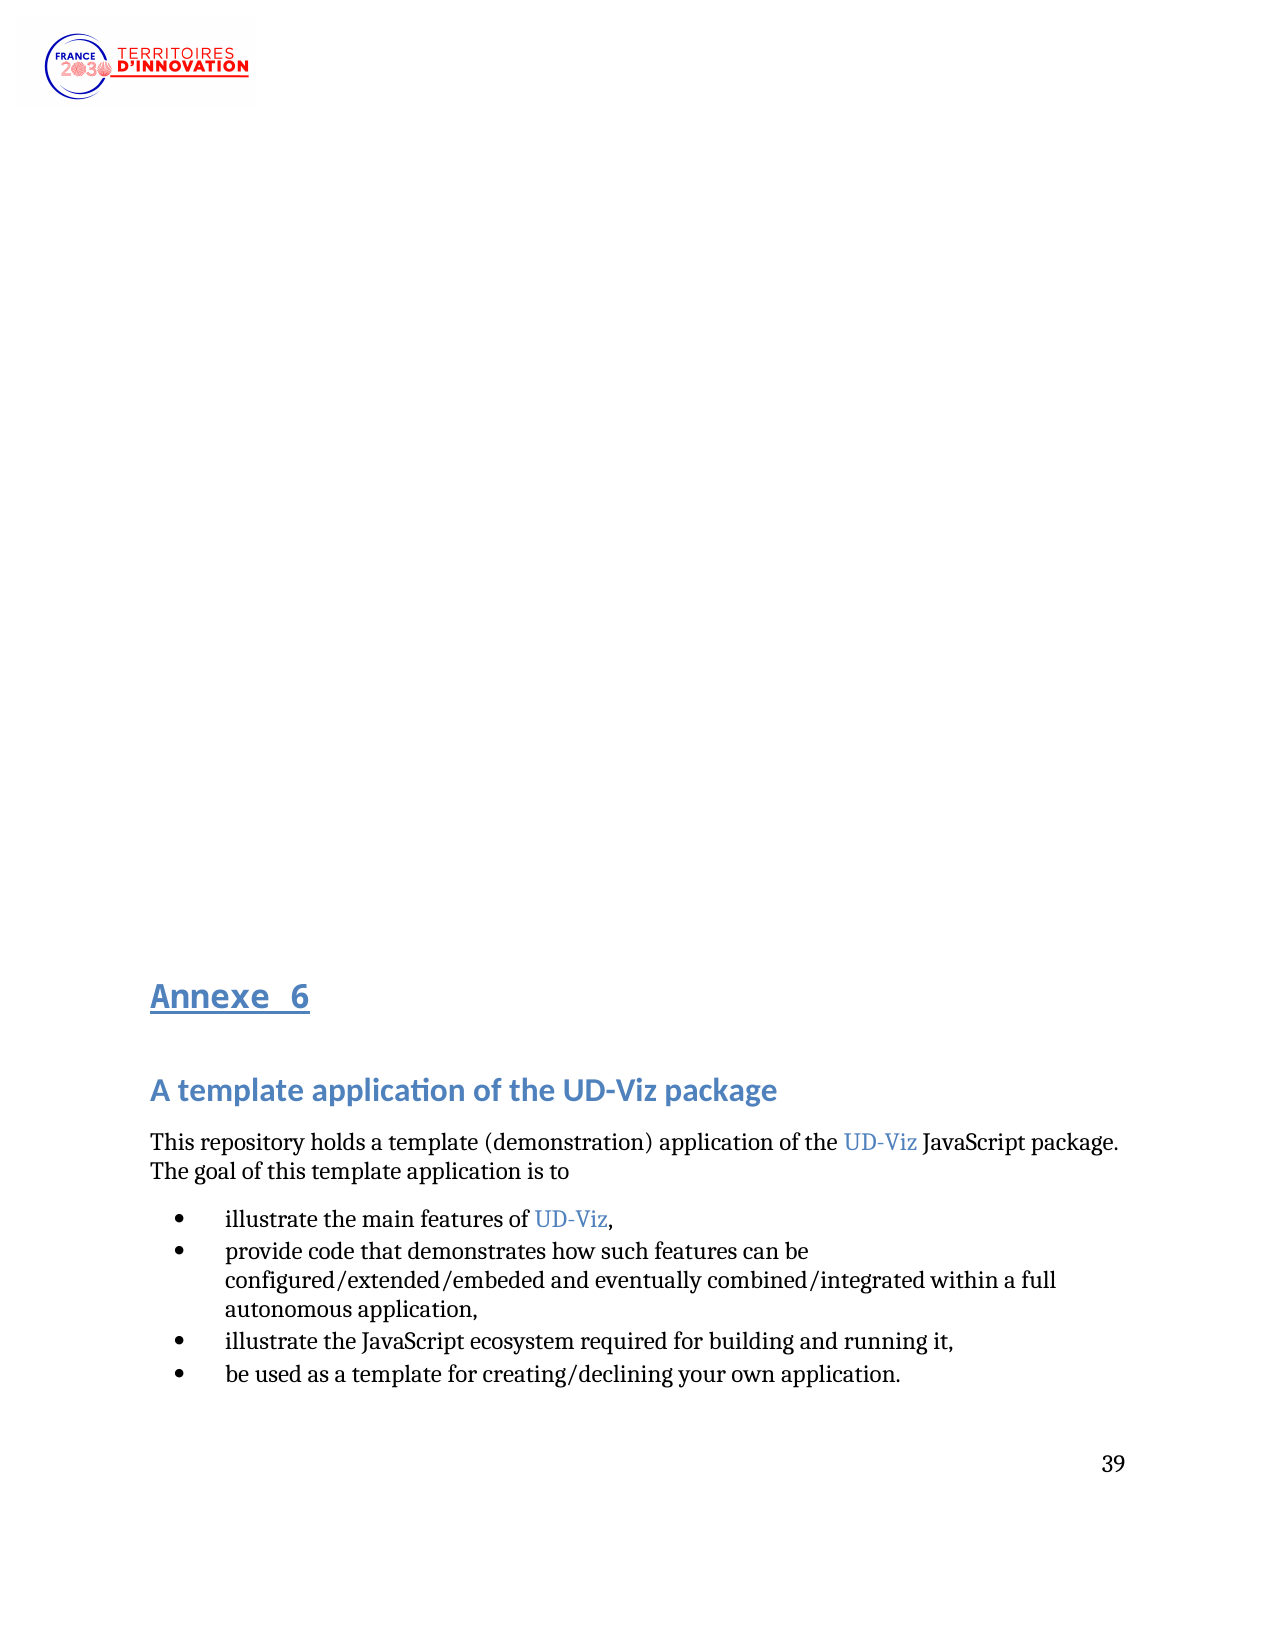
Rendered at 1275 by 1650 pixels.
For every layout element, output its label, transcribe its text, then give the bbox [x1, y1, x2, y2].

subtitle Annexe 6 [150, 973, 1125, 1019]
text This repository holds a template (demonstration) application of the UD-Viz JavaScript package. The goal of this template application is to [150, 1128, 1125, 1186]
subtitle A template application of the UD-Viz package [150, 1069, 1125, 1109]
list illustrate the JavaScript ecosystem required for building and running it, [175, 1327, 1125, 1356]
picture [16, 17, 257, 106]
list provide code that demonstrates how such features can be configured/extended/embeded and eventually combined/integrated within a full autonomous application, [175, 1237, 1125, 1323]
list illustrate the main features of UD-Viz, [175, 1204, 1125, 1233]
list be used as a template for creating/declining your own application. [175, 1359, 1125, 1388]
